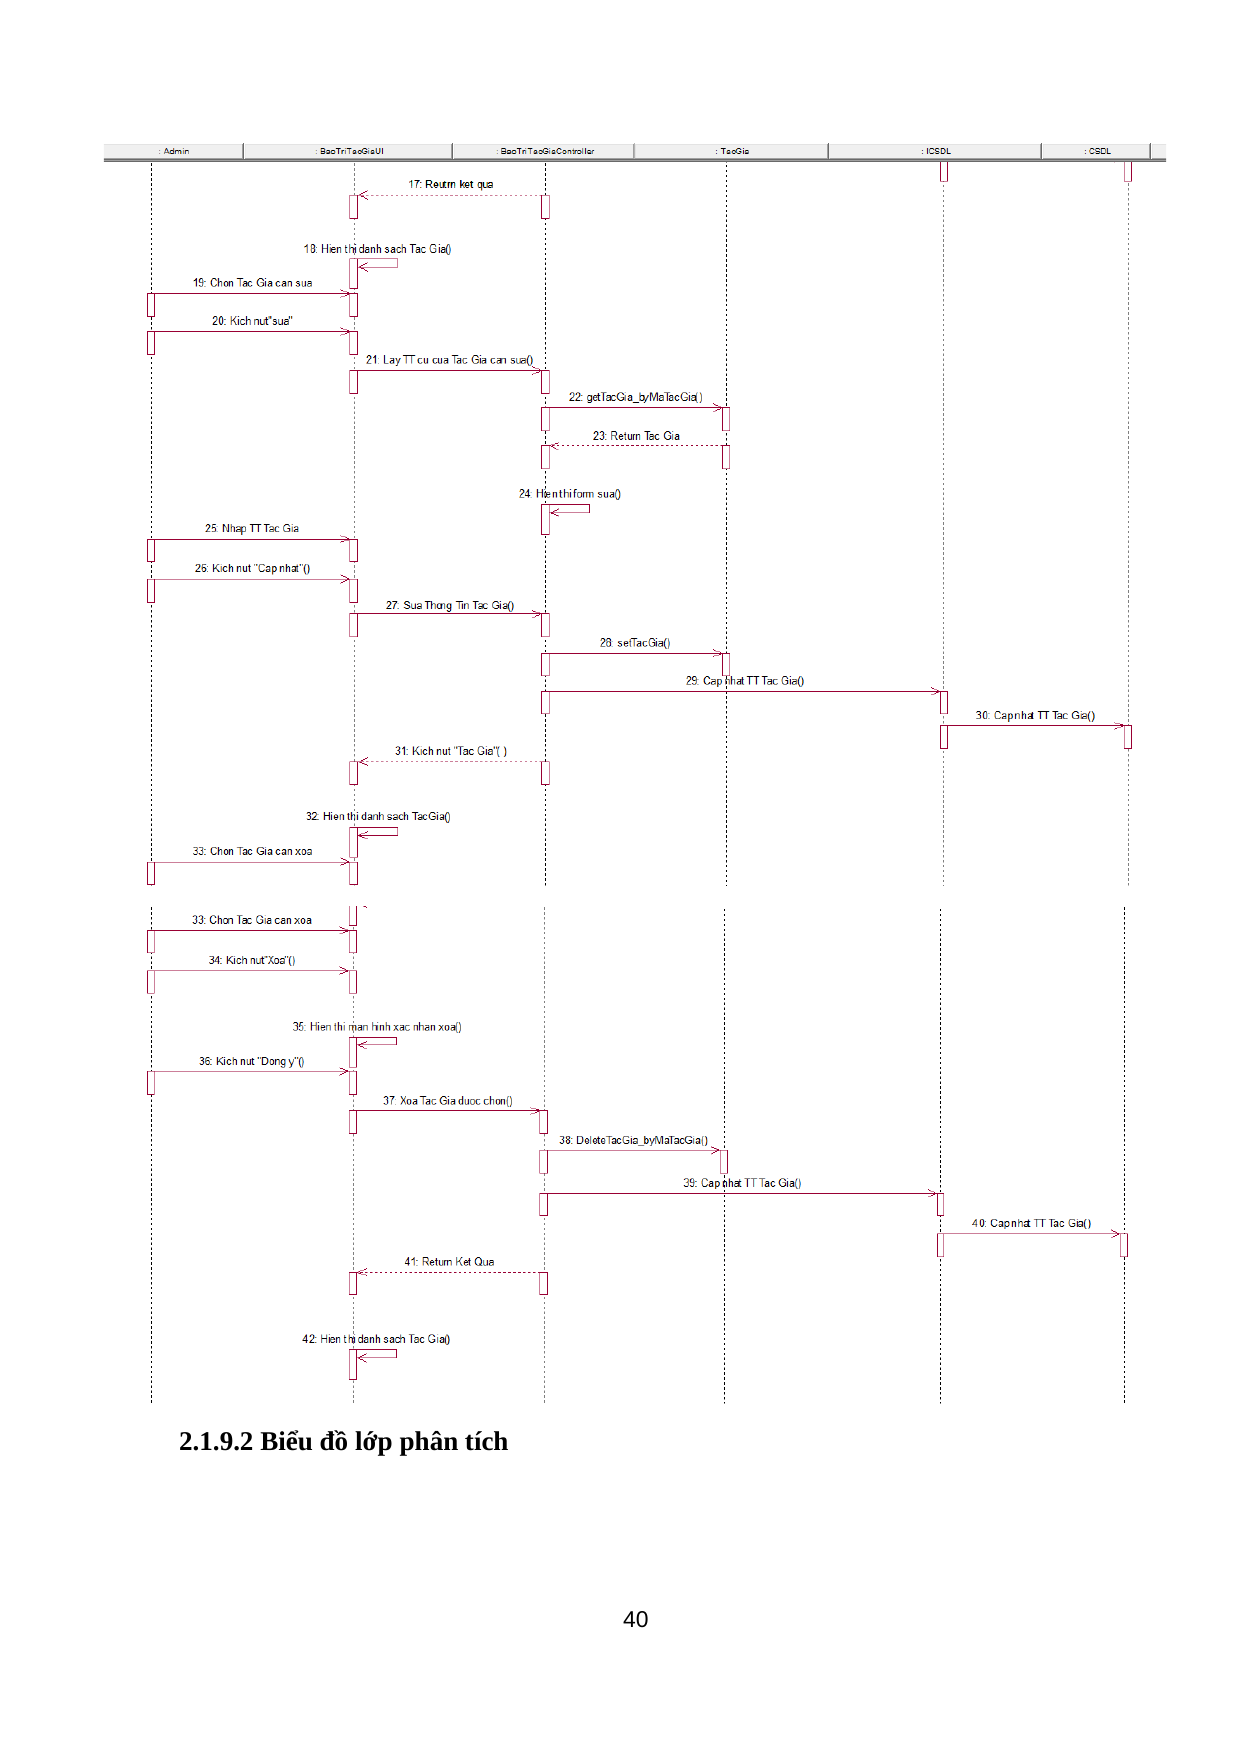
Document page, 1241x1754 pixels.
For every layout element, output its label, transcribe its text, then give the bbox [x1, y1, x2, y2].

picture [103, 906, 1167, 1404]
picture [103, 143, 1167, 886]
text 2.1.9.2 Biểu đồ lớp phân tích [104, 1425, 1167, 1456]
